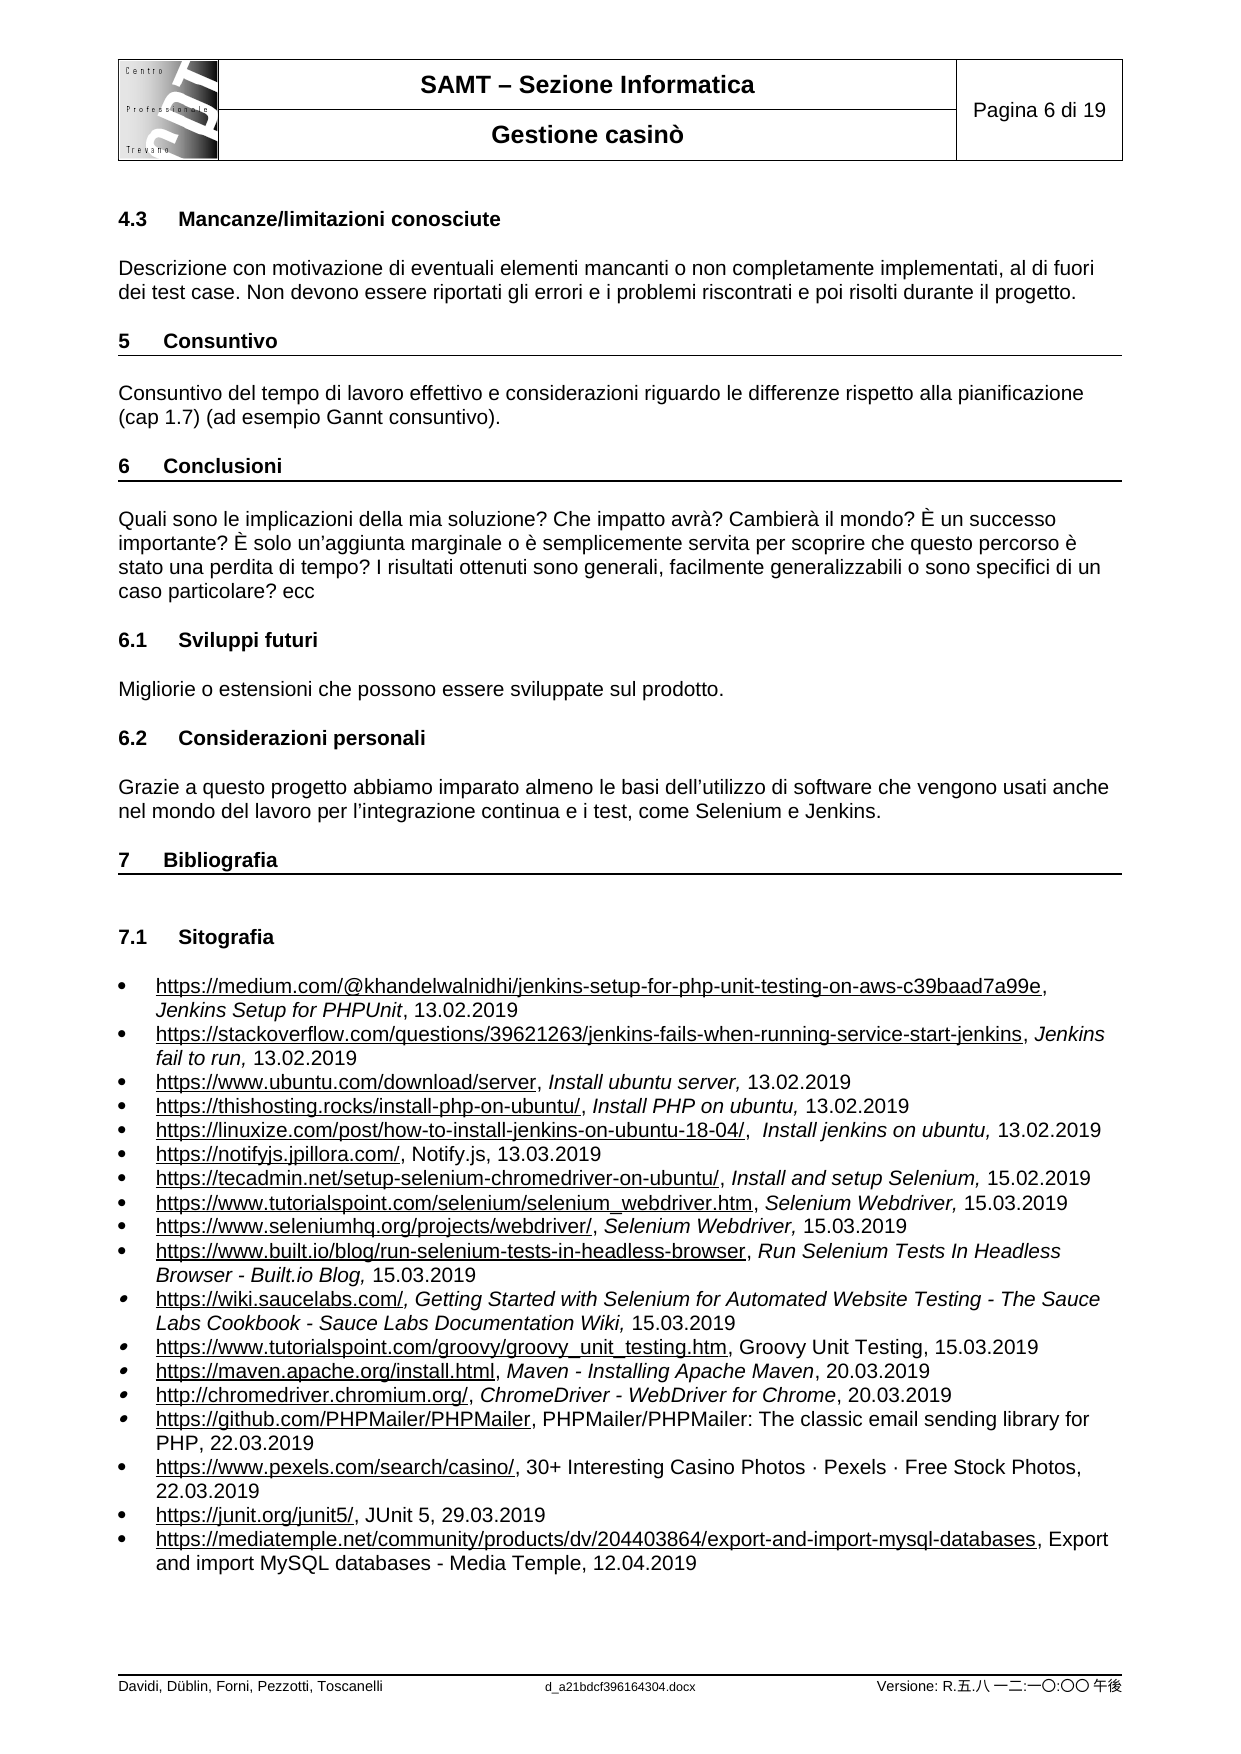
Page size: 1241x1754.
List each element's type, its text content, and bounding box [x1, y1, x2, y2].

list https://stackoverflow.com/questions/39621263/jenkins-fails-when-running-service-start-jenkins, Jenkins fail to run, 13.02.2019 [118, 1022, 1122, 1070]
subtitle Bibliografia [118, 847, 1122, 873]
picture [118, 60, 218, 159]
text Migliorie o estensioni che possono essere sviluppate sul prodotto. [118, 677, 1122, 701]
subtitle Sitografia [118, 925, 1122, 949]
list https://www.tutorialspoint.com/selenium/selenium_webdriver.htm, Selenium Webdriver, 15.03.2019 [118, 1190, 1122, 1214]
list https://thishosting.rocks/install-php-on-ubuntu/, Install PHP on ubuntu, 13.02.2019 [118, 1094, 1122, 1118]
list https://mediatemple.net/community/products/dv/204403864/export-and-import-mysql-databases, Export and import MySQL databases - Media Temple, 12.04.2019 [118, 1527, 1122, 1575]
list https://www.pexels.com/search/casino/, 30+ Interesting Casino Photos · Pexels · Free Stock Photos, 22.03.2019 [118, 1455, 1122, 1503]
list https://notifyjs.jpillora.com/, Notify.js, 13.03.2019 [118, 1142, 1122, 1166]
text Consuntivo del tempo di lavoro effettivo e considerazioni riguardo le differenze rispetto alla pianificazione (cap 1.7) (ad esempio Gannt consuntivo). [118, 381, 1122, 429]
subtitle Considerazioni personali [118, 726, 1122, 749]
subtitle Mancanze/limitazioni conosciute [118, 207, 1122, 231]
text Descrizione con motivazione di eventuali elementi mancanti o non completamente implementati, al di fuori dei test case. Non devono essere riportati gli errori e i problemi riscontrati e poi risolti durante il progetto. [118, 256, 1122, 304]
list https://junit.org/junit5/, JUnit 5, 29.03.2019 [118, 1503, 1122, 1527]
list https://www.seleniumhq.org/projects/webdriver/, Selenium Webdriver, 15.03.2019 [118, 1214, 1122, 1238]
list https://linuxize.com/post/how-to-install-jenkins-on-ubuntu-18-04/, Install jenkins on ubuntu, 13.02.2019 [118, 1118, 1122, 1142]
list https://www.ubuntu.com/download/server, Install ubuntu server, 13.02.2019 [118, 1070, 1122, 1094]
subtitle Conclusioni [118, 454, 1122, 480]
list https://maven.apache.org/install.html, Maven - Installing Apache Maven, 20.03.2019 [118, 1358, 1122, 1383]
subtitle Consuntivo [118, 329, 1122, 355]
list http://chromedriver.chromium.org/, ChromeDriver - WebDriver for Chrome, 20.03.2019 [118, 1383, 1122, 1407]
list https://tecadmin.net/setup-selenium-chromedriver-on-ubuntu/, Install and setup Selenium, 15.02.2019 [118, 1166, 1122, 1190]
subtitle Sviluppi futuri [118, 628, 1122, 652]
list https://wiki.saucelabs.com/, Getting Started with Selenium for Automated Website Testing - The Sauce Labs Cookbook - Sauce Labs Documentation Wiki, 15.03.2019 [118, 1286, 1122, 1334]
list https://github.com/PHPMailer/PHPMailer, PHPMailer/PHPMailer: The classic email sending library for PHP, 22.03.2019 [118, 1407, 1122, 1455]
text Grazie a questo progetto abbiamo imparato almeno le basi dell’utilizzo di software che vengono usati anche nel mondo del lavoro per l’integrazione continua e i test, come Selenium e Jenkins. [118, 774, 1122, 822]
text Quali sono le implicazioni della mia soluzione? Che impatto avrà? Cambierà il mondo? È un successo importante? È solo un’aggiunta marginale o è semplicemente servita per scoprire che questo percorso è stato una perdita di tempo? I risultati ottenuti sono generali, facilmente generalizzabili o sono specifici di un caso particolare? ecc [118, 507, 1122, 603]
list https://www.built.io/blog/run-selenium-tests-in-headless-browser, Run Selenium Tests In Headless Browser - Built.io Blog, 15.03.2019 [118, 1238, 1122, 1286]
list https://www.tutorialspoint.com/groovy/groovy_unit_testing.htm, Groovy Unit Testing, 15.03.2019 [118, 1334, 1122, 1358]
list https://medium.com/@khandelwalnidhi/jenkins-setup-for-php-unit-testing-on-aws-c39baad7a99e, Jenkins Setup for PHPUnit, 13.02.2019 [118, 974, 1122, 1022]
